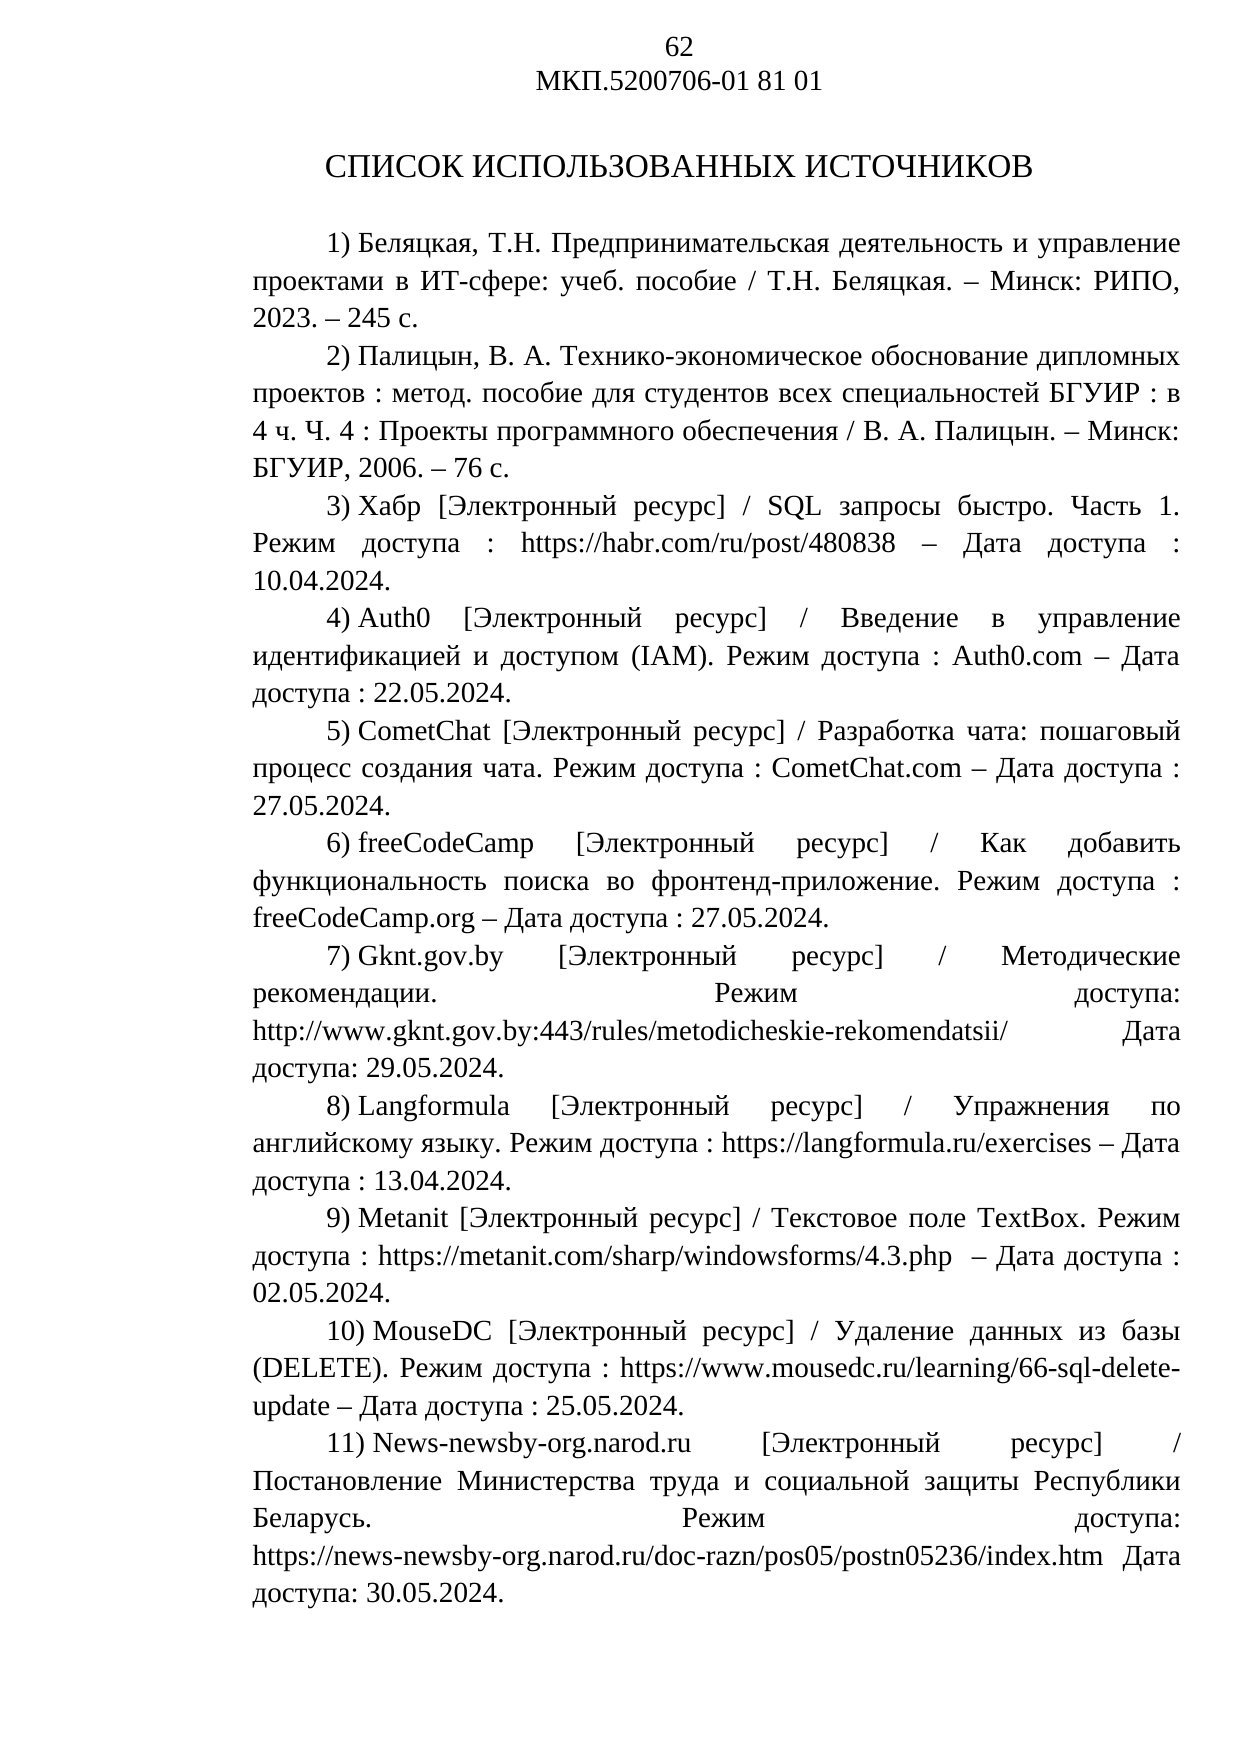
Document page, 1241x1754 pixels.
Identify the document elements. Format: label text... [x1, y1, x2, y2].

list CometChat [Электронный ресурс] / Разработка чата: пошаговый процесс создания чата. Режим доступа : CometChat.com – Дата доступа : 27.05.2024. [252, 710, 1181, 823]
list Хабр [Электронный ресурс] / SQL запросы быстро. Часть 1. Режим доступа : https://habr.com/ru/post/480838 – Дата доступа : 10.04.2024. [252, 485, 1181, 598]
list Auth0 [Электронный ресурс] / Введение в управление идентификацией и доступом (IAM). Режим доступа : Auth0.com – Дата доступа : 22.05.2024. [252, 598, 1181, 710]
list Metanit [Электронный ресурс] / Текстовое поле TextBox. Режим доступа : https://metanit.com/sharp/windowsforms/4.3.php – Дата доступа : 02.05.2024. [252, 1198, 1181, 1310]
subtitle СПИСОК ИСПОЛЬЗОВАННЫХ ИСТОЧНИКОВ [177, 148, 1181, 185]
list Беляцкая, Т.Н. Предпринимательская деятельность и управление проектами в ИТ-сфере: учеб. пособие / Т.Н. Беляцкая. – Минск: РИПО, 2023. – 245 с. [252, 223, 1181, 335]
list Gknt.gov.by [Электронный ресурс] / Методические рекомендации. Режим доступа: http://www.gknt.gov.by:443/rules/metodicheskie-rekomendatsii/ Дата доступа: 29.05.2024. [252, 935, 1181, 1085]
list freeCodeCamp [Электронный ресурс] / Как добавить функциональность поиска во фронтенд-приложение. Режим доступа : freeCodeCamp.org – Дата доступа : 27.05.2024. [252, 823, 1181, 935]
list News-newsby-org.narod.ru [Электронный ресурс] / Постановление Министерства труда и социальной защиты Республики Беларусь. Режим доступа: https://news-newsby-org.narod.ru/doc-razn/pos05/postn05236/index.htm Дата доступа: 30.05.2024. [252, 1423, 1181, 1610]
list MouseDC [Электронный ресурс] / Удаление данных из базы (DELETE). Режим доступа : https://www.mousedc.ru/learning/66-sql-delete-update – Дата доступа : 25.05.2024. [252, 1310, 1181, 1423]
list Палицын, В. А. Технико-экономическое обоснование дипломных проектов : метод. пособие для студентов всех специальностей БГУИР : в 4 ч. Ч. 4 : Проекты программного обеспечения / В. А. Палицын. – Минск: БГУИР, 2006. – 76 с. [252, 335, 1181, 485]
list Langformula [Электронный ресурс] / Упражнения по английскому языку. Режим доступа : https://langformula.ru/exercises – Дата доступа : 13.04.2024. [252, 1085, 1181, 1198]
